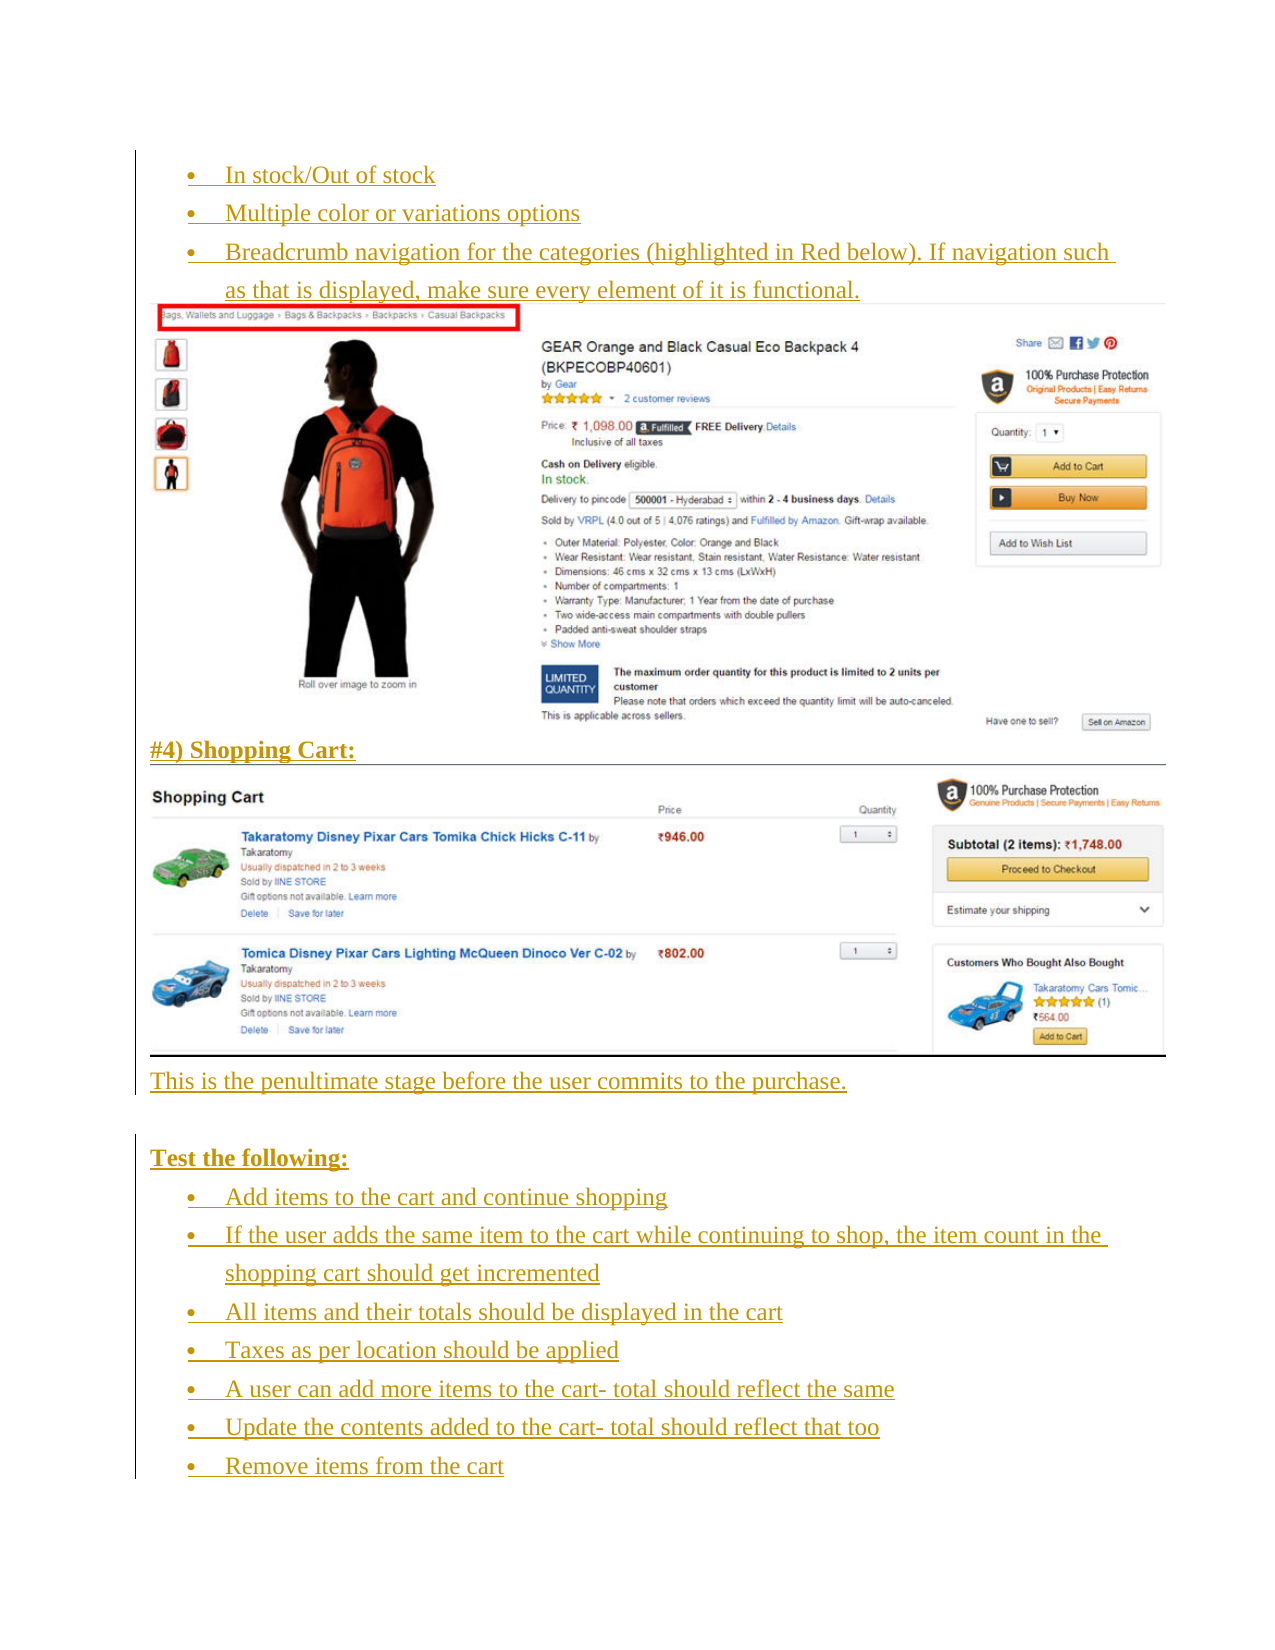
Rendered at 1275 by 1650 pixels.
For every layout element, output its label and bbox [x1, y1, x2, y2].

picture [150, 763, 1166, 1057]
picture [150, 303, 1166, 735]
